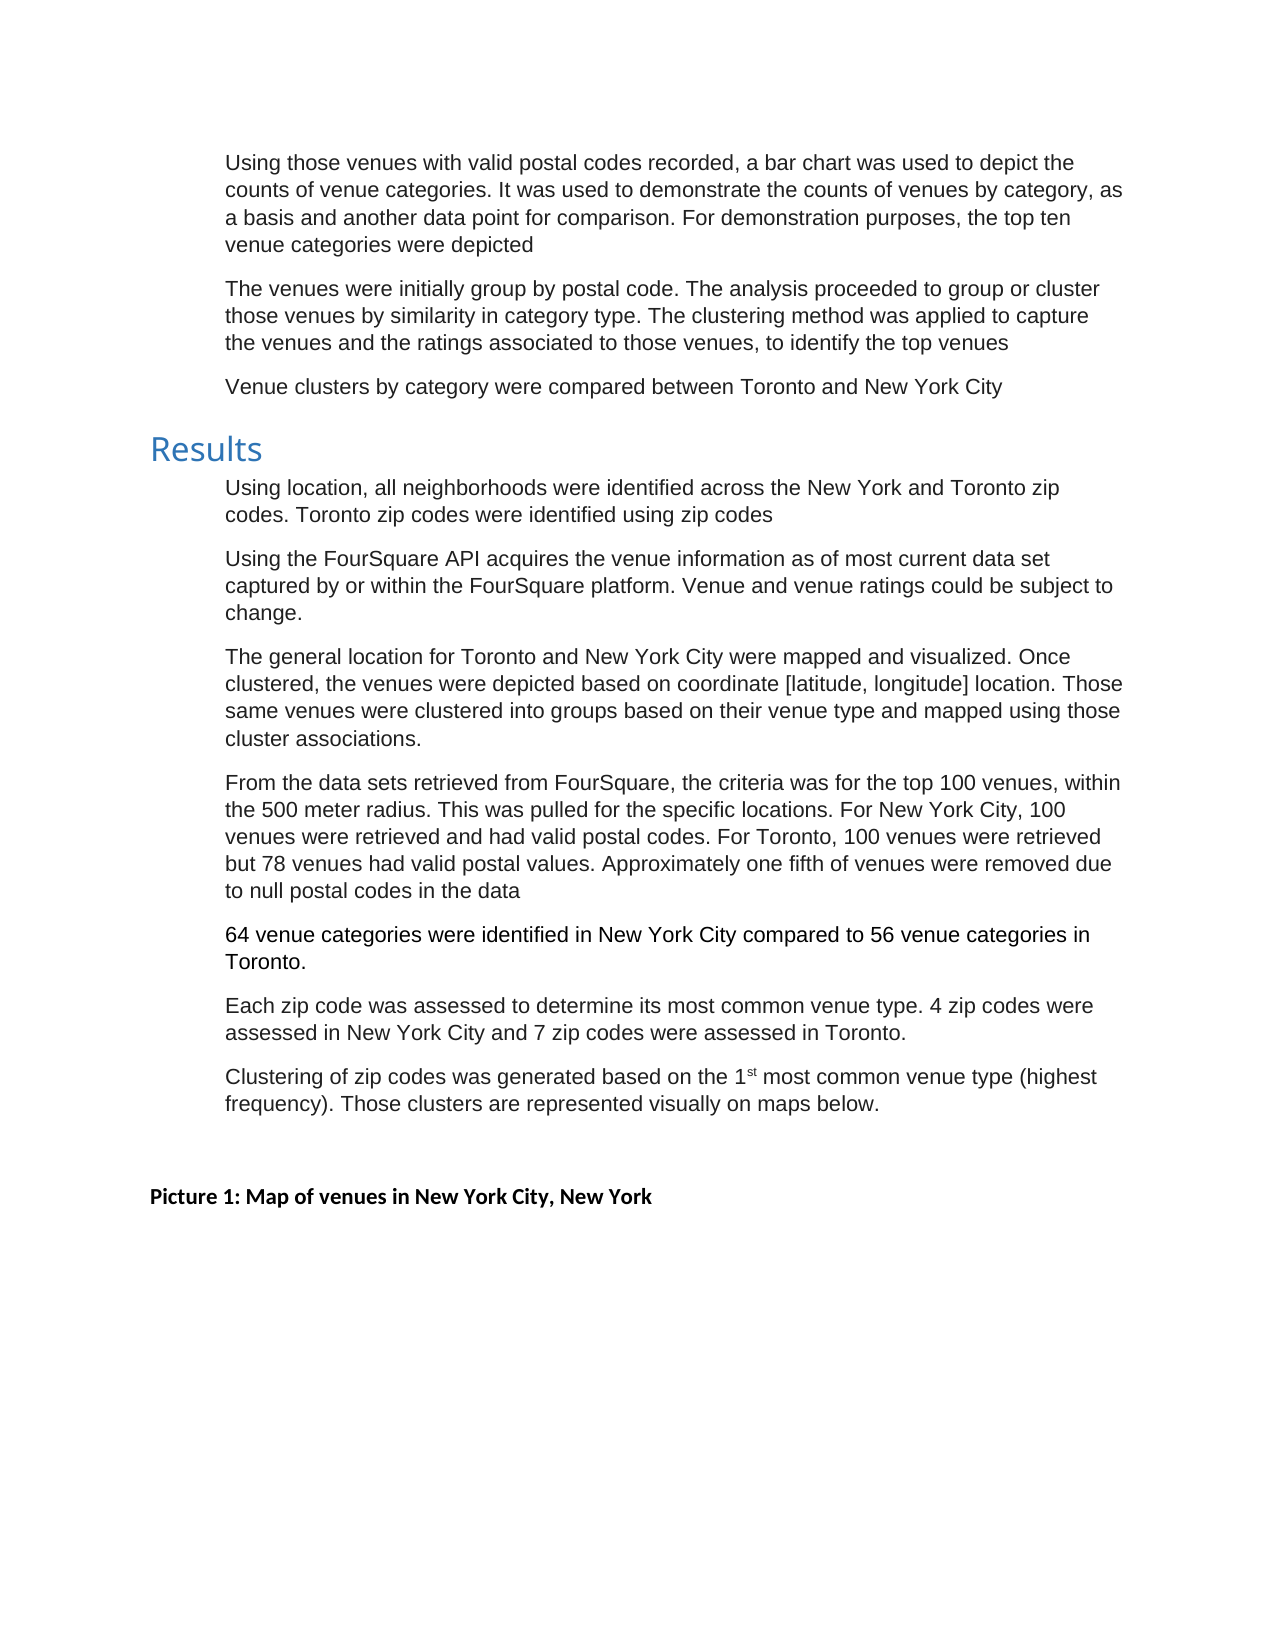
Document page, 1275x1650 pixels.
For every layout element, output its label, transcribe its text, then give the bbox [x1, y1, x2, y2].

text 64 venue categories were identified in New York City compared to 56 venue categories in Toronto. [225, 922, 1125, 974]
text Using location, all neighborhoods were identified across the New York and Toronto zip codes. Toronto zip codes were identified using zip codes [225, 475, 1125, 527]
subtitle Results [150, 426, 1125, 471]
text The venues were initially group by postal code. The analysis proceeded to group or cluster those venues by similarity in category type. The clustering method was applied to capture the venues and the ratings associated to those venues, to identify the top venues [225, 275, 1125, 355]
text Clustering of zip codes was generated based on the 1st most common venue type (highest frequency). Those clusters are represented visually on maps below. [225, 1064, 1125, 1117]
text Using those venues with valid postal codes recorded, a bar chart was used to depict the counts of venue categories. It was used to demonstrate the counts of venues by category, as a basis and another data point for comparison. For demonstration purposes, the top ten venue categories were depicted [225, 150, 1125, 257]
text From the data sets retrieved from FourSquare, the criteria was for the top 100 venues, within the 500 meter radius. This was pulled for the specific locations. For New York City, 100 venues were retrieved and had valid postal codes. For Toronto, 100 venues were retrieved but 78 venues had valid postal values. Approximately one fifth of venues were removed due to null postal codes in the data [225, 769, 1125, 903]
text Each zip code was assessed to determine its most common venue type. 4 zip codes were assessed in New York City and 7 zip codes were assessed in Toronto. [225, 993, 1125, 1046]
text Using the FourSquare API acquires the venue information as of most current data set captured by or within the FourSquare platform. Venue and venue ratings could be subject to change. [225, 546, 1125, 625]
text Venue clusters by category were compared between Toronto and New York City [225, 374, 1125, 399]
text The general location for Toronto and New York City were mapped and visualized. Once clustered, the venues were depicted based on coordinate [latitude, longitude] location. Those same venues were clustered into groups based on their venue type and mapped using those cluster associations. [225, 644, 1125, 751]
text Picture 1: Map of venues in New York City, New York [150, 1182, 1125, 1210]
